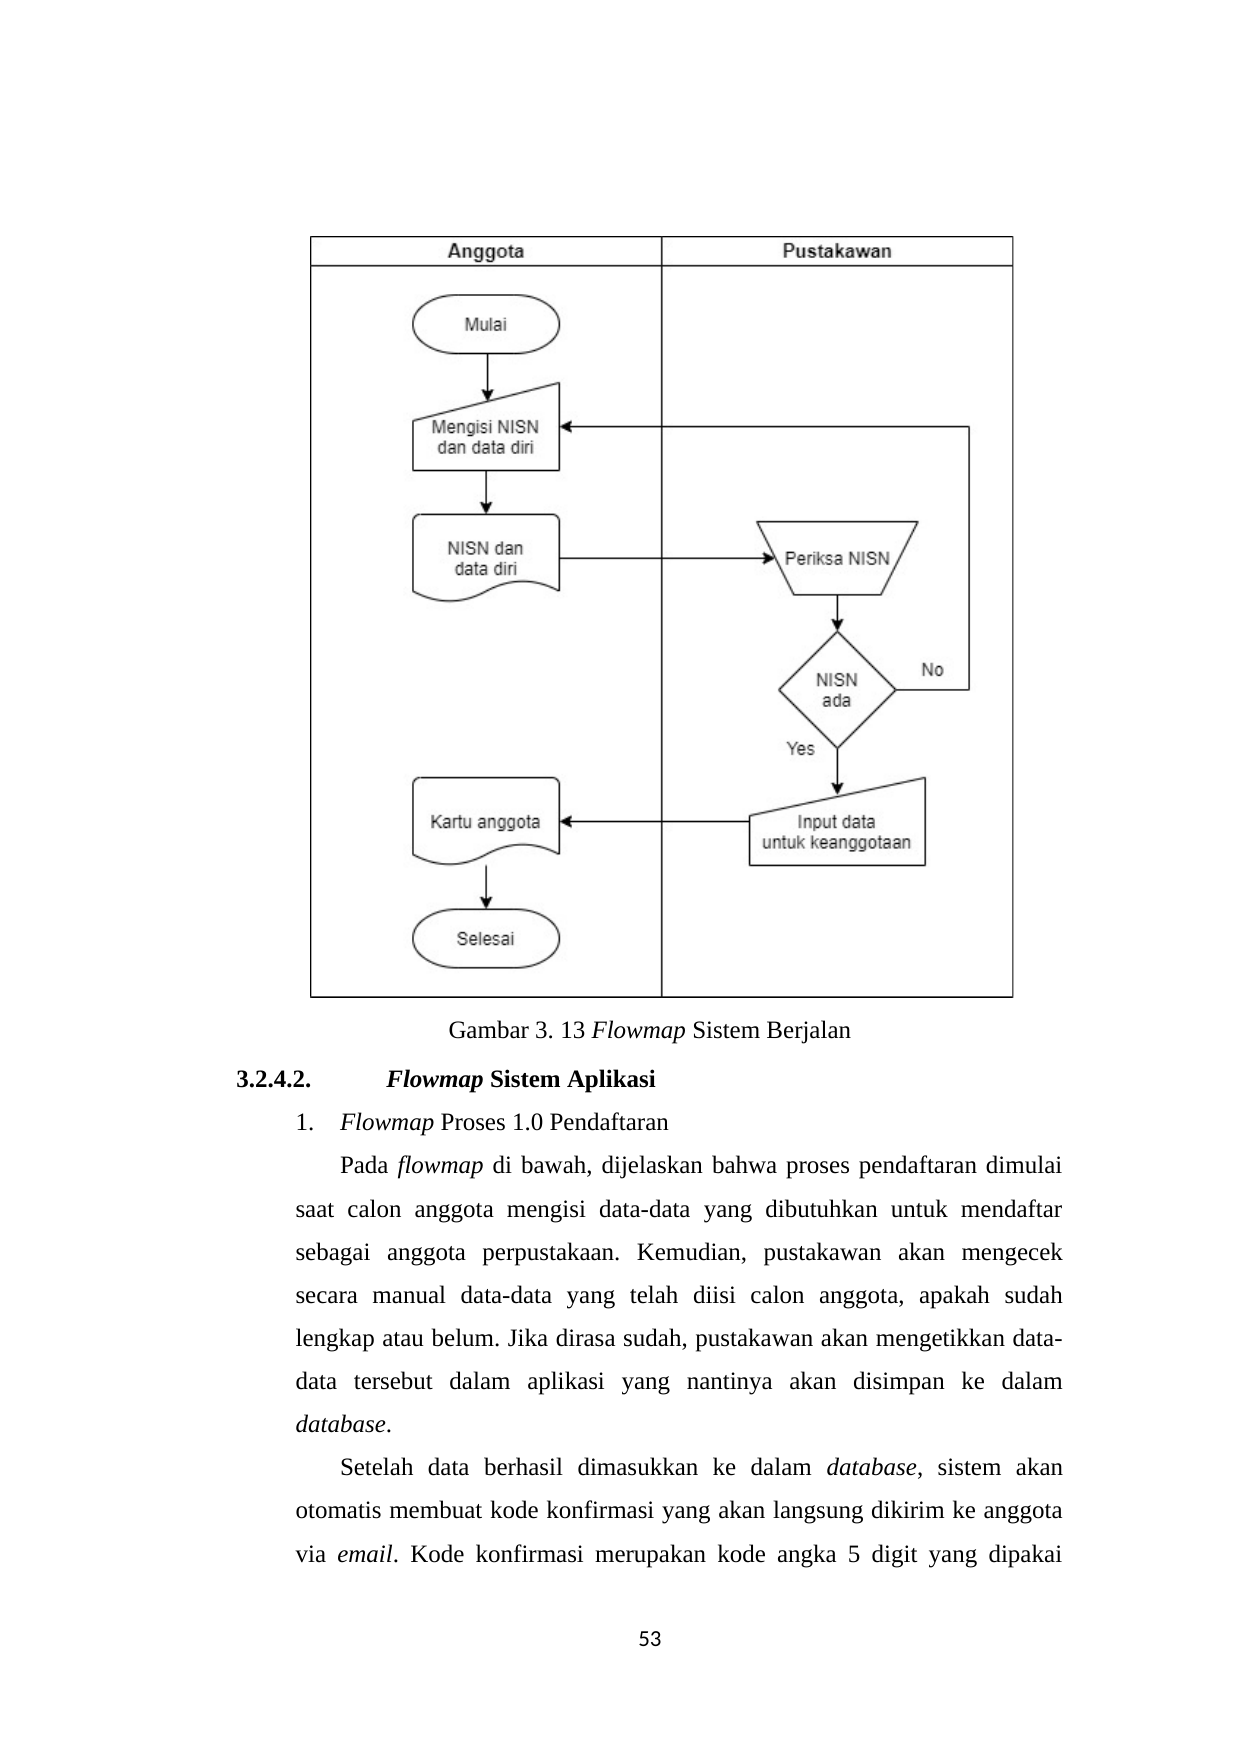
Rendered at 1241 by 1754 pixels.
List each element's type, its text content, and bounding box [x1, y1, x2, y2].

list Pada flowmap di bawah, dijelaskan bahwa proses pendaftaran dimulai saat calon anggota mengisi data-data yang dibutuhkan untuk mendaftar sebagai anggota perpustakaan. Kemudian, pustakawan akan mengecek secara manual data-data yang telah diisi calon anggota, apakah sudah lengkap atau belum. Jika dirasa sudah, pustakawan akan mengetikkan data-data tersebut dalam aplikasi yang nantinya akan disimpan ke dalam database. [295, 1151, 1063, 1438]
subtitle Flowmap Sistem Aplikasi [236, 1064, 1063, 1093]
picture [310, 236, 1014, 998]
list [295, 1452, 1063, 1567]
list Flowmap Proses 1.0 Pendaftaran [295, 1107, 1063, 1136]
text Gambar 3. 13 Flowmap Sistem Berjalan [236, 1015, 1063, 1043]
